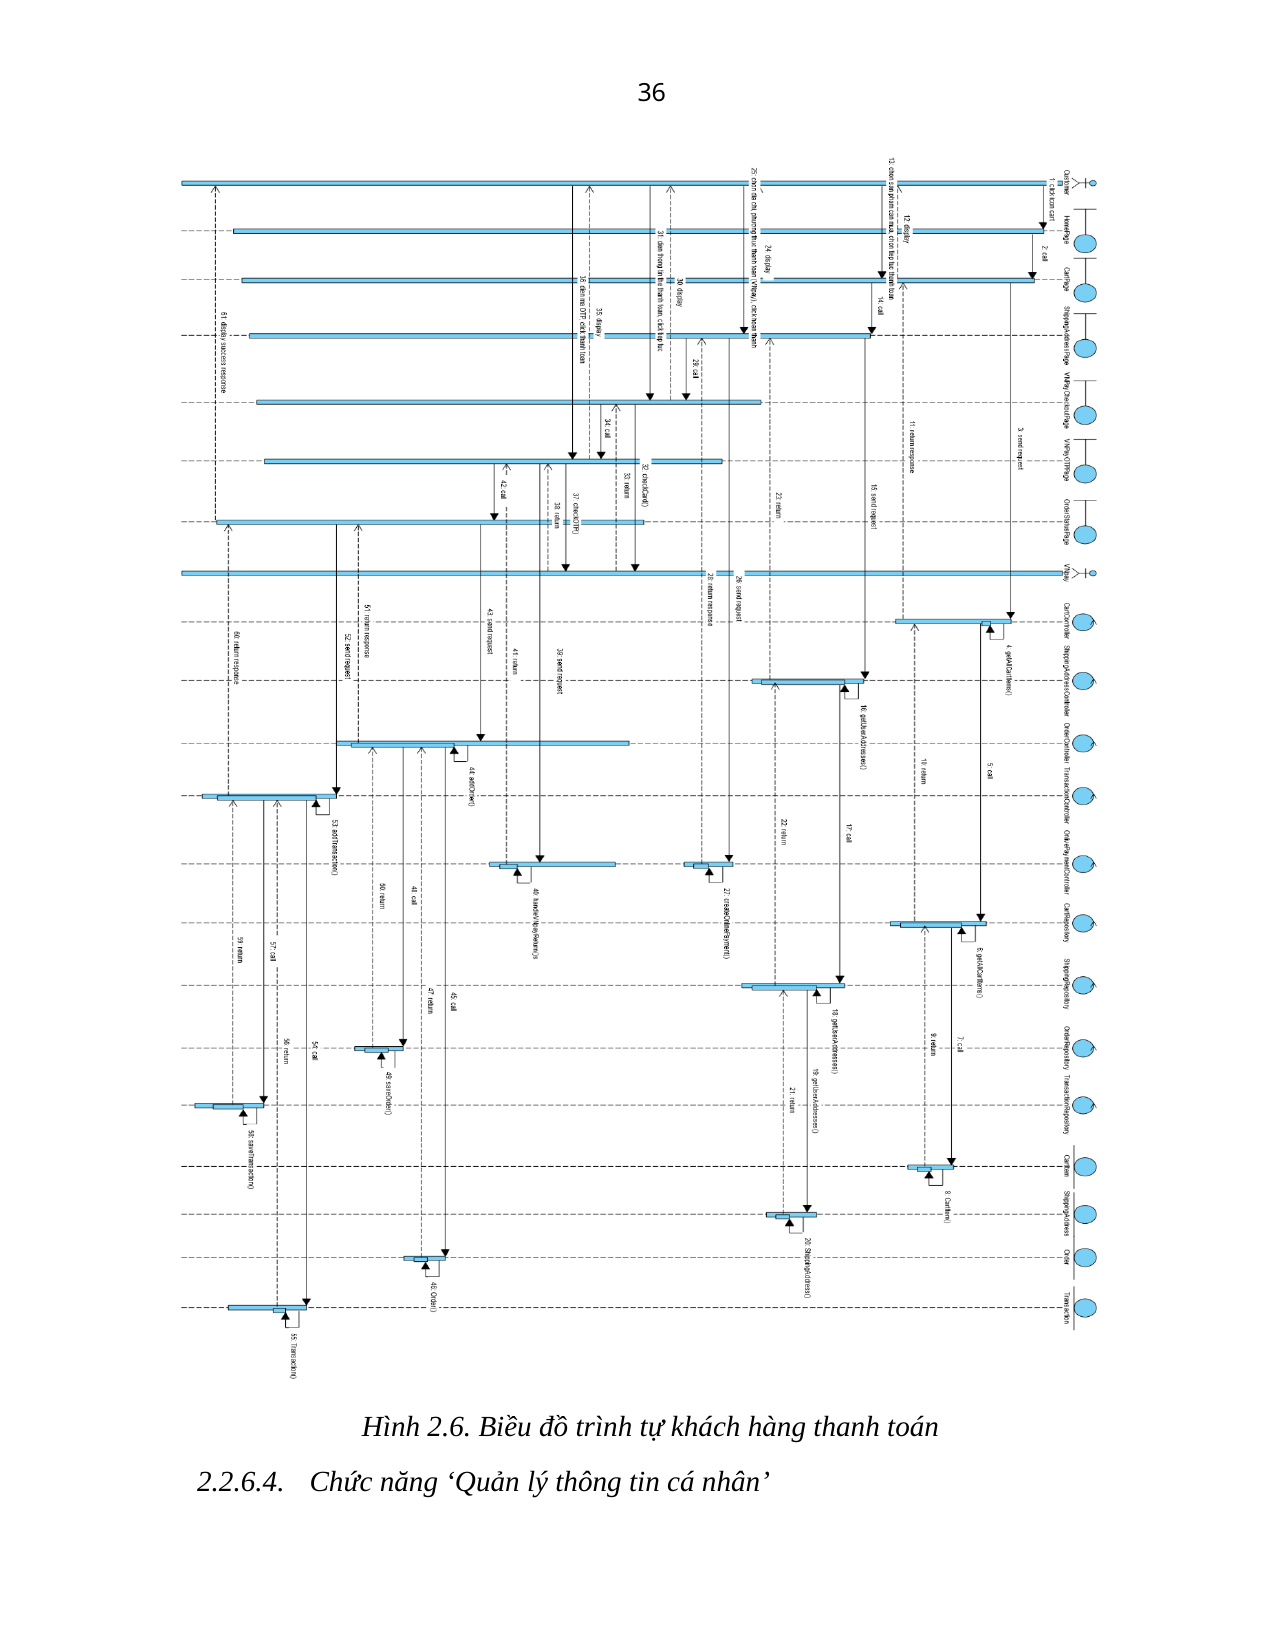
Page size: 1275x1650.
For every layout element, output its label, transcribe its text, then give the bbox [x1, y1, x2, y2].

text Hình 2.6. Biều đồ trình tự khách hàng thanh toán [178, 1409, 1125, 1443]
picture [180, 152, 1096, 1387]
list Chức năng ‘Quản lý thông tin cá nhân’ [197, 1464, 1125, 1497]
